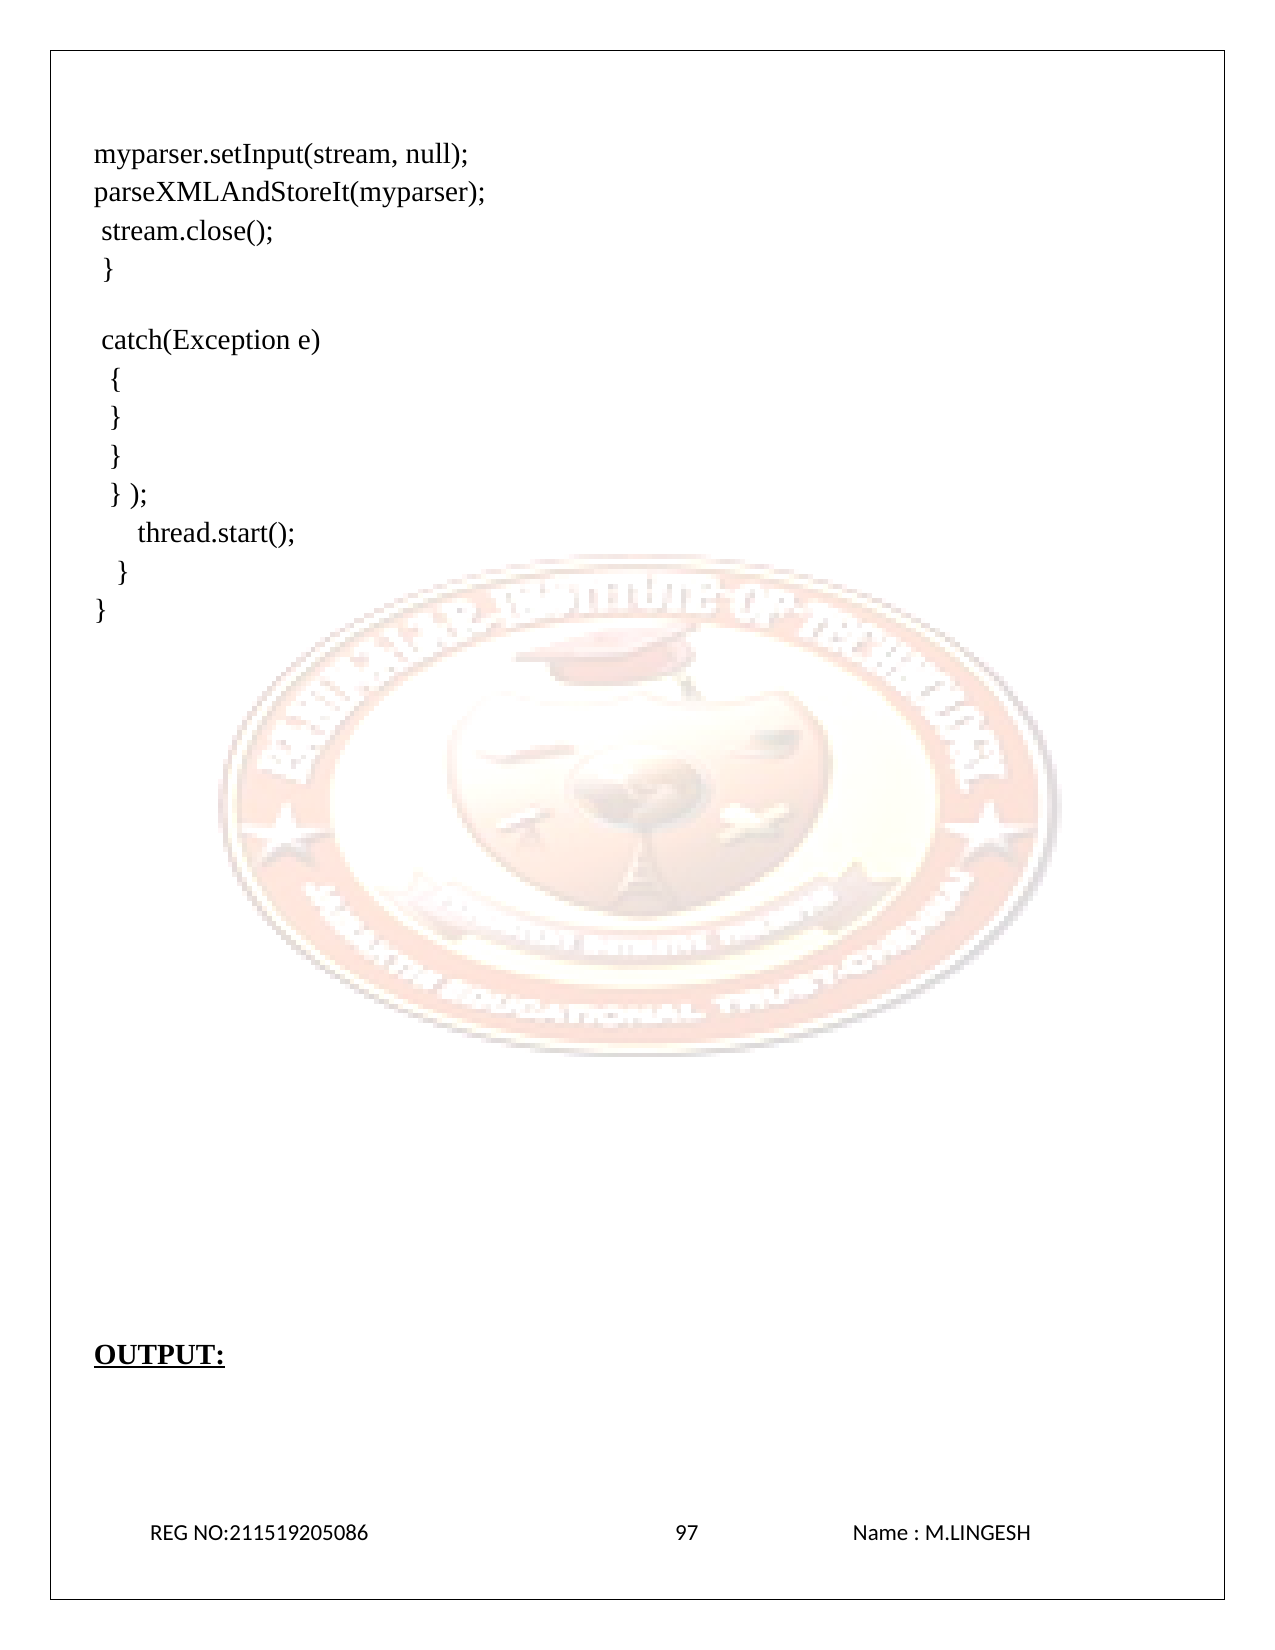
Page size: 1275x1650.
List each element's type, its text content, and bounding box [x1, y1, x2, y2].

text stream.close(); [94, 213, 1125, 247]
text } [94, 399, 1125, 433]
text thread.start(); [94, 515, 1125, 549]
text } [94, 438, 1125, 472]
text OUTPUT: [94, 1337, 1125, 1371]
text } [94, 252, 1125, 285]
text } [94, 592, 1125, 626]
text } ); [94, 477, 1125, 510]
text } [94, 554, 1125, 587]
text myparser.setInput(stream, null); parseXMLAndStoreIt(myparser); [94, 103, 1125, 208]
text catch(Exception e) [94, 322, 1125, 356]
text { [94, 361, 1125, 394]
